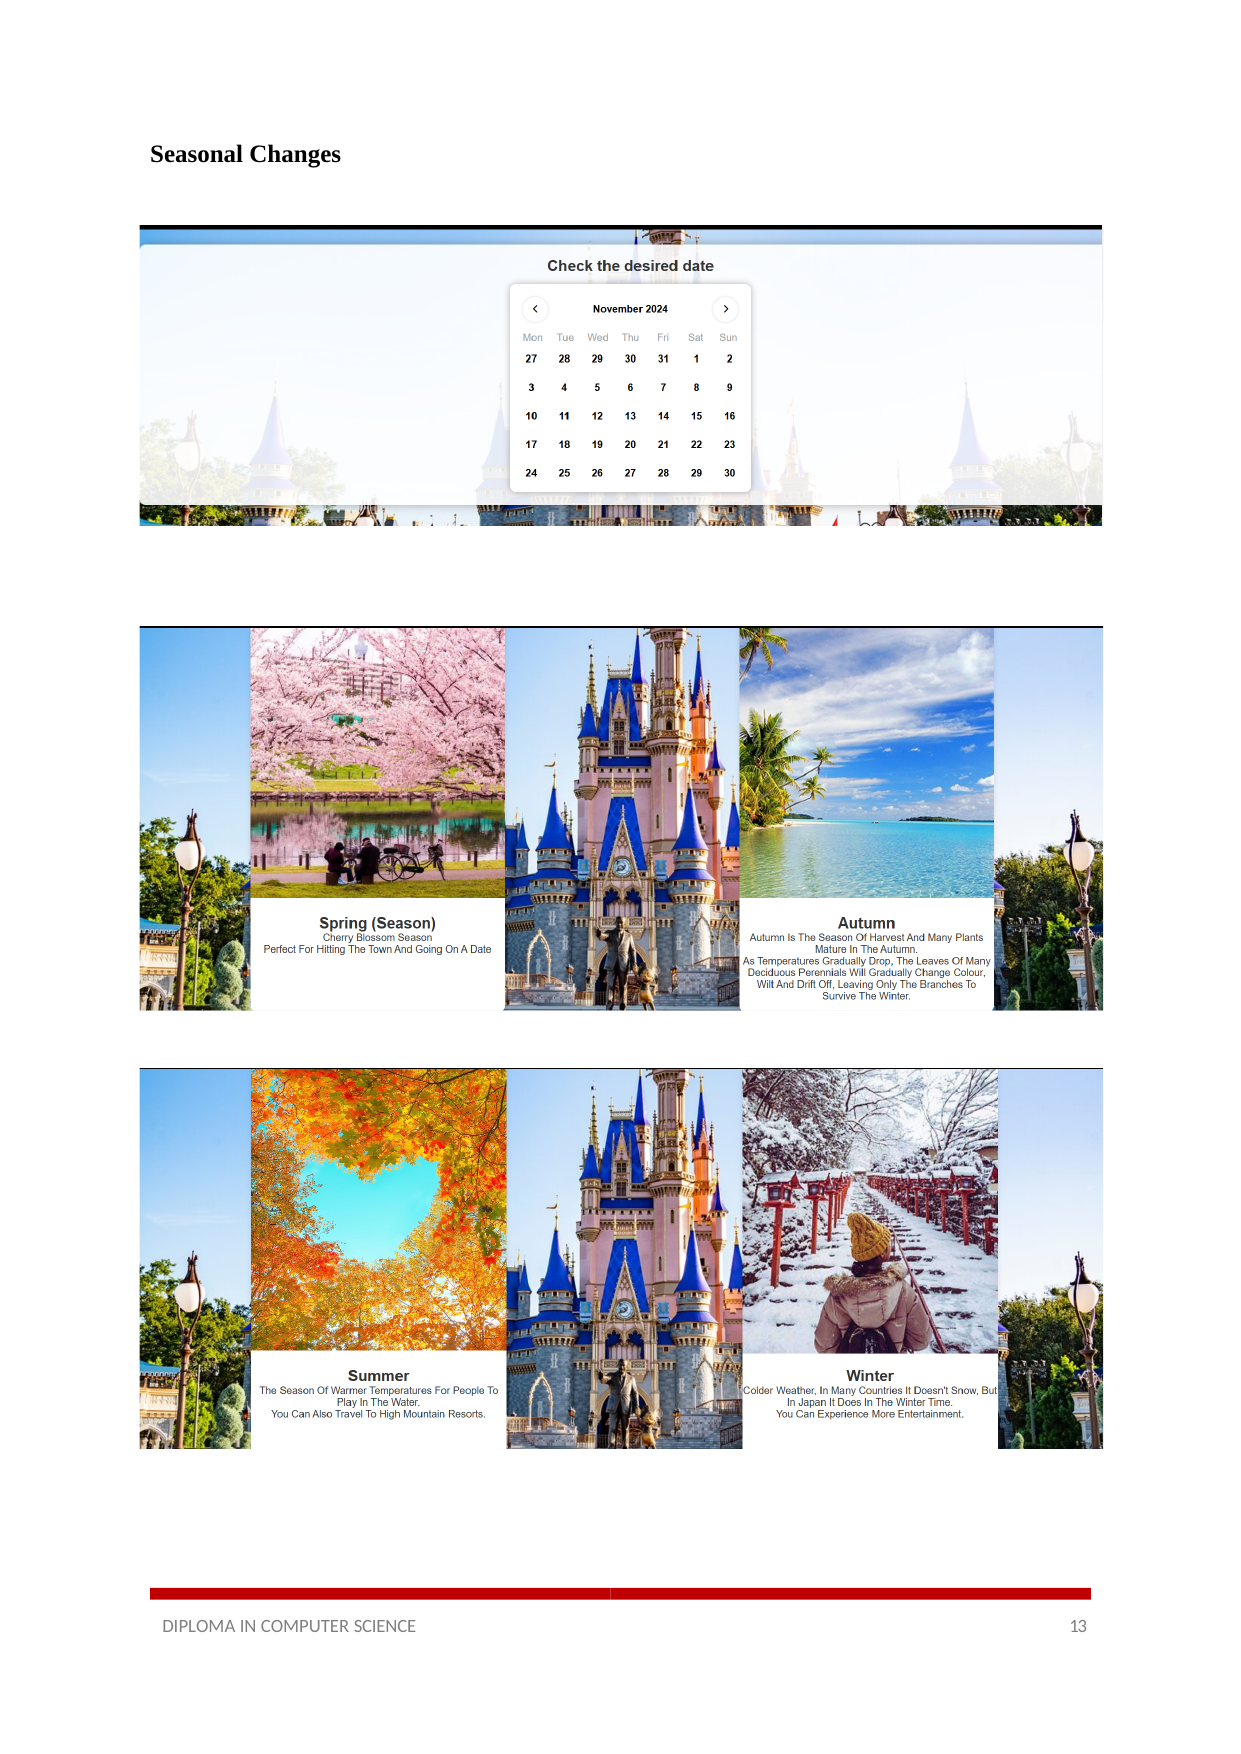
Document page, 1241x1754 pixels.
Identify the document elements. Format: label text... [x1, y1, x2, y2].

picture [139, 225, 1104, 526]
picture [139, 626, 1104, 1011]
picture [139, 1068, 1104, 1449]
subtitle Seasonal Changes [150, 139, 1103, 168]
